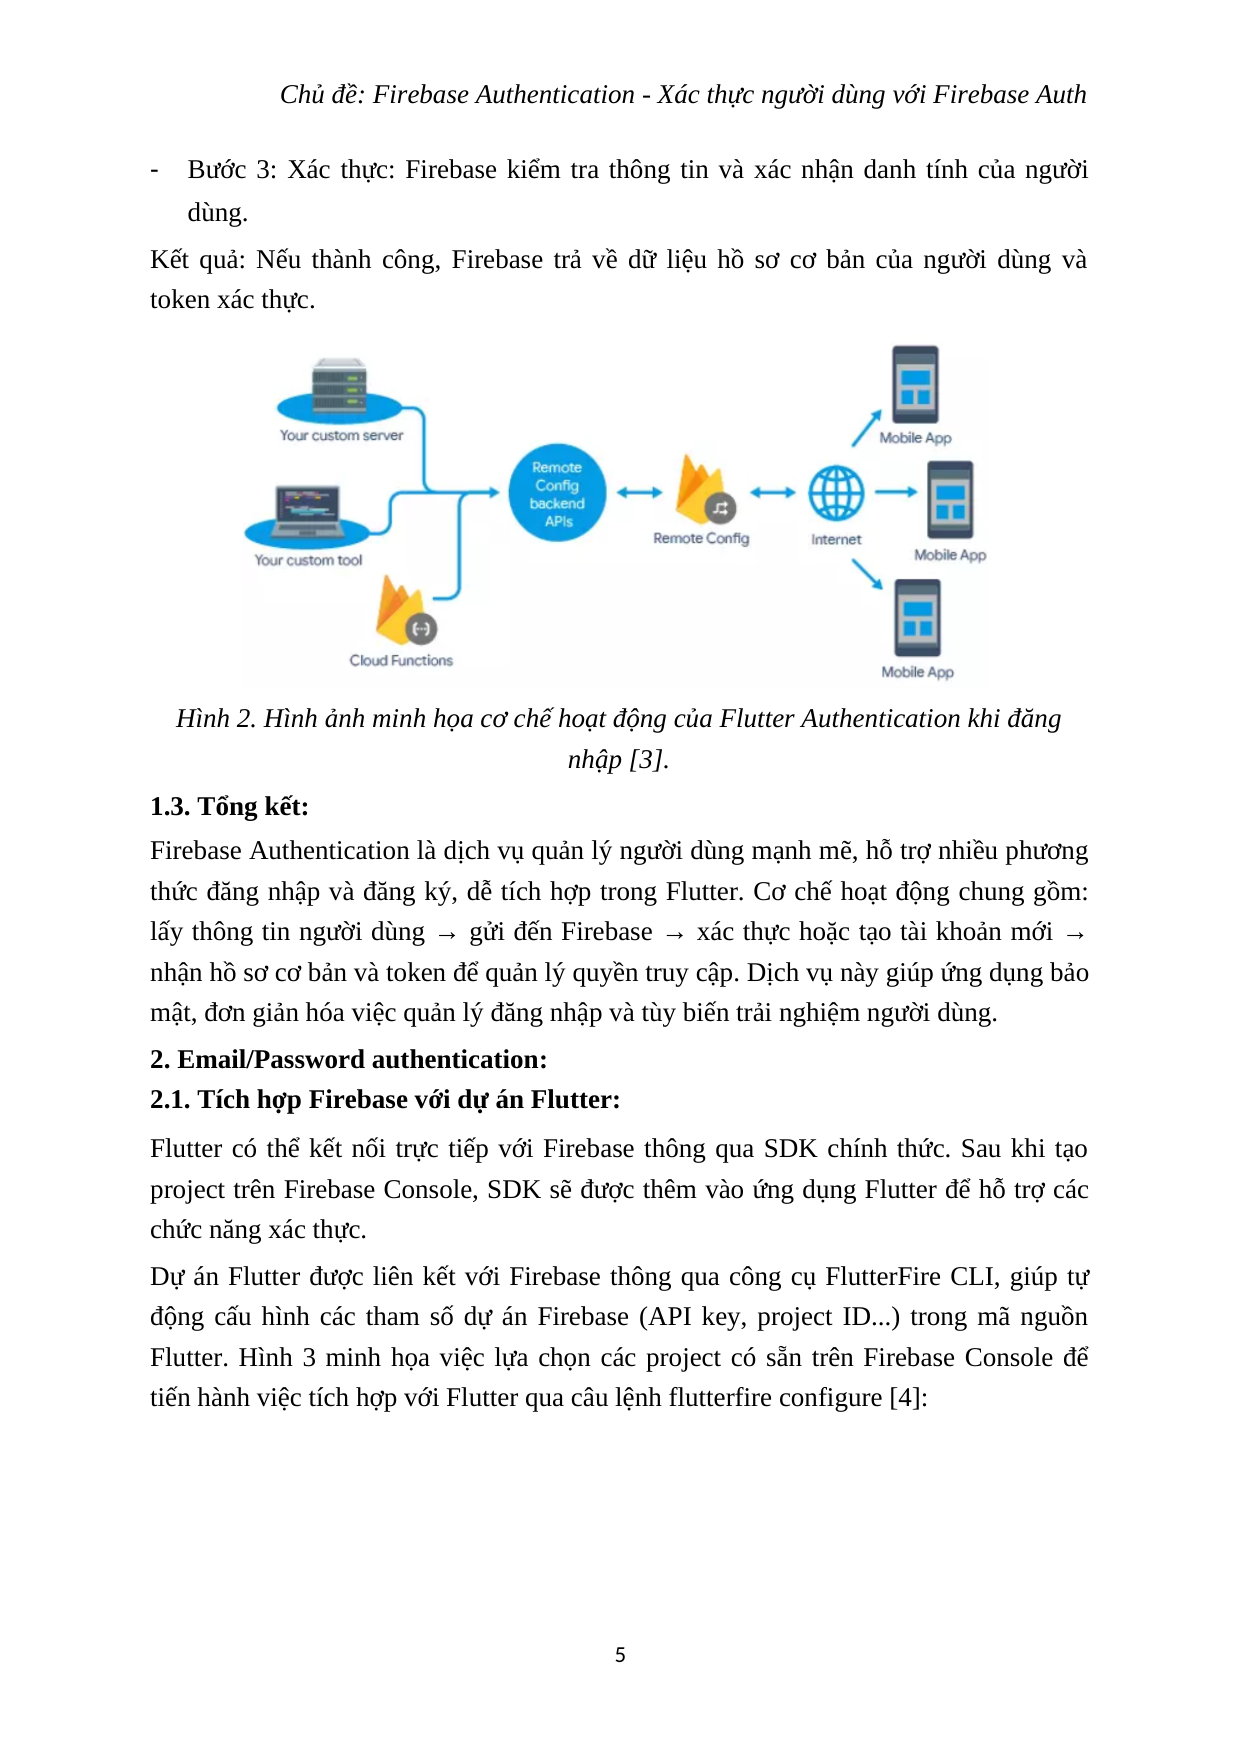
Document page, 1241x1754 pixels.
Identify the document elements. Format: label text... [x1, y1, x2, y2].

text Kết quả: Nếu thành công, Firebase trả về dữ liệu hồ sơ cơ bản của người dùng và token xác thực. [150, 243, 1090, 314]
text Hình 2. Hình ảnh minh họa cơ chế hoạt động của Flutter Authentication khi đăng nhập [3]. [150, 703, 1090, 774]
subtitle 2.1. Tích hợp Firebase với dự án Flutter: [150, 1083, 1090, 1114]
text Flutter có thể kết nối trực tiếp với Firebase thông qua SDK chính thức. Sau khi tạo project trên Firebase Console, SDK sẽ được thêm vào ứng dụng Flutter để hỗ trợ các chức năng xác thực. [150, 1132, 1090, 1244]
subtitle 2. Email/Password authentication: [150, 1043, 1090, 1074]
text Dự án Flutter được liên kết với Firebase thông qua công cụ FlutterFire CLI, giúp tự động cấu hình các tham số dự án Firebase (API key, project ID...) trong mã nguồn Flutter. Hình 3 minh họa việc lựa chọn các project có sẵn trên Firebase Console để tiến hành việc tích hợp với Flutter qua câu lệnh flutterfire configure [4]: [150, 1260, 1090, 1412]
picture [211, 330, 1029, 688]
list Bước 3: Xác thực: Firebase kiểm tra thông tin và xác nhận danh tính của người dùng. [150, 150, 1090, 227]
subtitle 1.3. Tổng kết: [150, 790, 1090, 821]
text Firebase Authentication là dịch vụ quản lý người dùng mạnh mẽ, hỗ trợ nhiều phương thức đăng nhập và đăng ký, dễ tích hợp trong Flutter. Cơ chế hoạt động chung gồm: lấy thông tin người dùng → gửi đến Firebase → xác thực hoặc tạo tài khoản mới → nhận hồ sơ cơ bản và token để quản lý quyền truy cập. Dịch vụ này giúp ứng dụng bảo mật, đơn giản hóa việc quản lý đăng nhập và tùy biến trải nghiệm người dùng. [150, 834, 1090, 1027]
